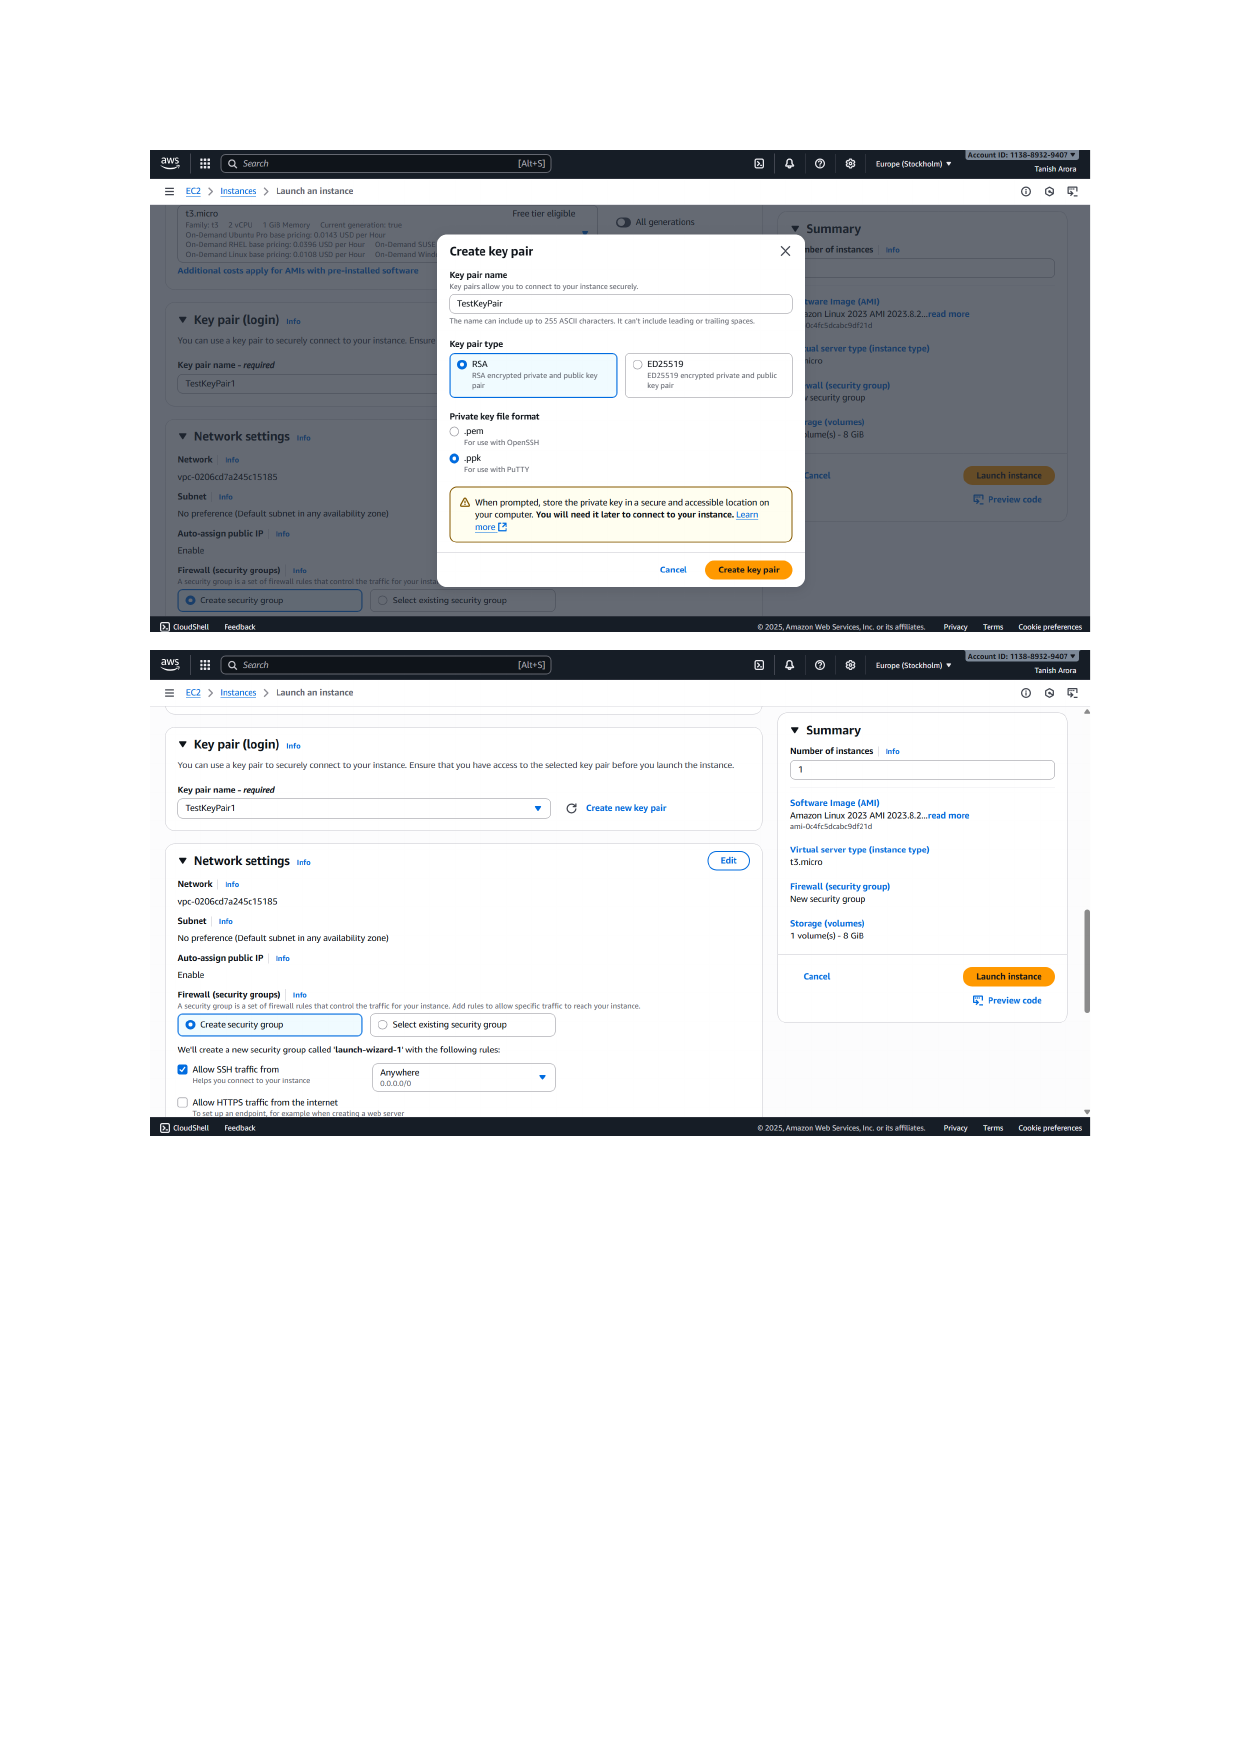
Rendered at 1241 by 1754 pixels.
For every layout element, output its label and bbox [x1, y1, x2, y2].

picture [150, 150, 1091, 632]
picture [150, 650, 1091, 1136]
